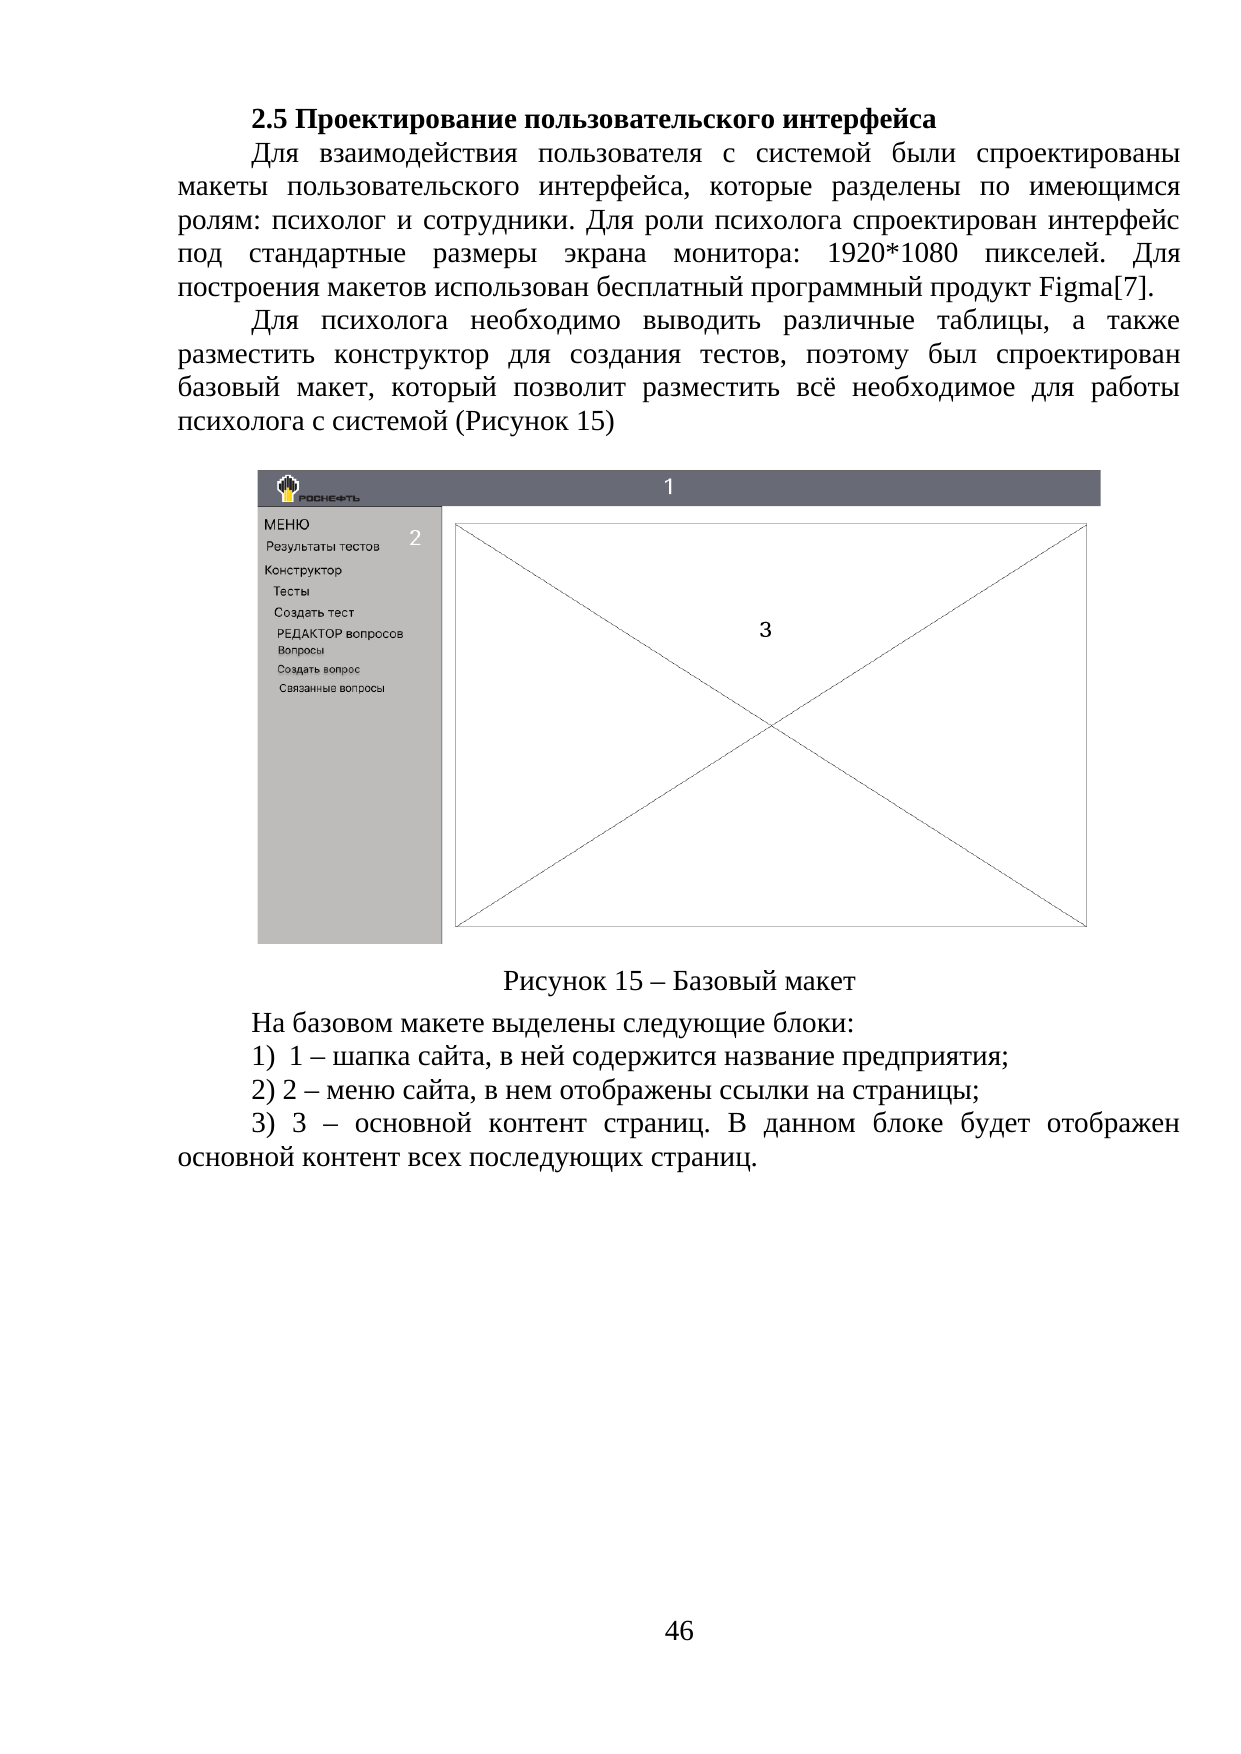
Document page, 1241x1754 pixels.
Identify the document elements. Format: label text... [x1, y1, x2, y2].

text Рисунок – Базовый макет [177, 963, 1181, 997]
text На базовом макете выделены следующие блоки: [177, 1005, 1181, 1038]
subtitle 2.5 Проектирование пользовательского интерфейса [177, 101, 1181, 135]
text 2) 2 – меню сайта, в нем отображены ссылки на страницы; [177, 1072, 1181, 1106]
text Для психолога необходимо выводить различные таблицы, а также разместить конструктор для создания тестов, поэтому был спроектирован базовый макет, который позволит разместить всё необходимое для работы психолога с системой (Рисунок 15) [177, 302, 1181, 437]
list 1 – шапка сайта, в ней содержится название предприятия; [251, 1038, 1181, 1072]
picture [257, 470, 1101, 944]
text Для взаимодействия пользователя с системой были спроектированы макеты пользовательского интерфейса, которые разделены по имеющимся ролям: психолог и сотрудники. Для роли психолога спроектирован интерфейс под стандартные размеры экрана монитора: 1920*1080 пикселей. Для построения макетов использован бесплатный программный продукт Figma[7]. [177, 135, 1181, 302]
text 3) 3 – основной контент страниц. В данном блоке будет отображен основной контент всех последующих страниц. [177, 1106, 1181, 1173]
